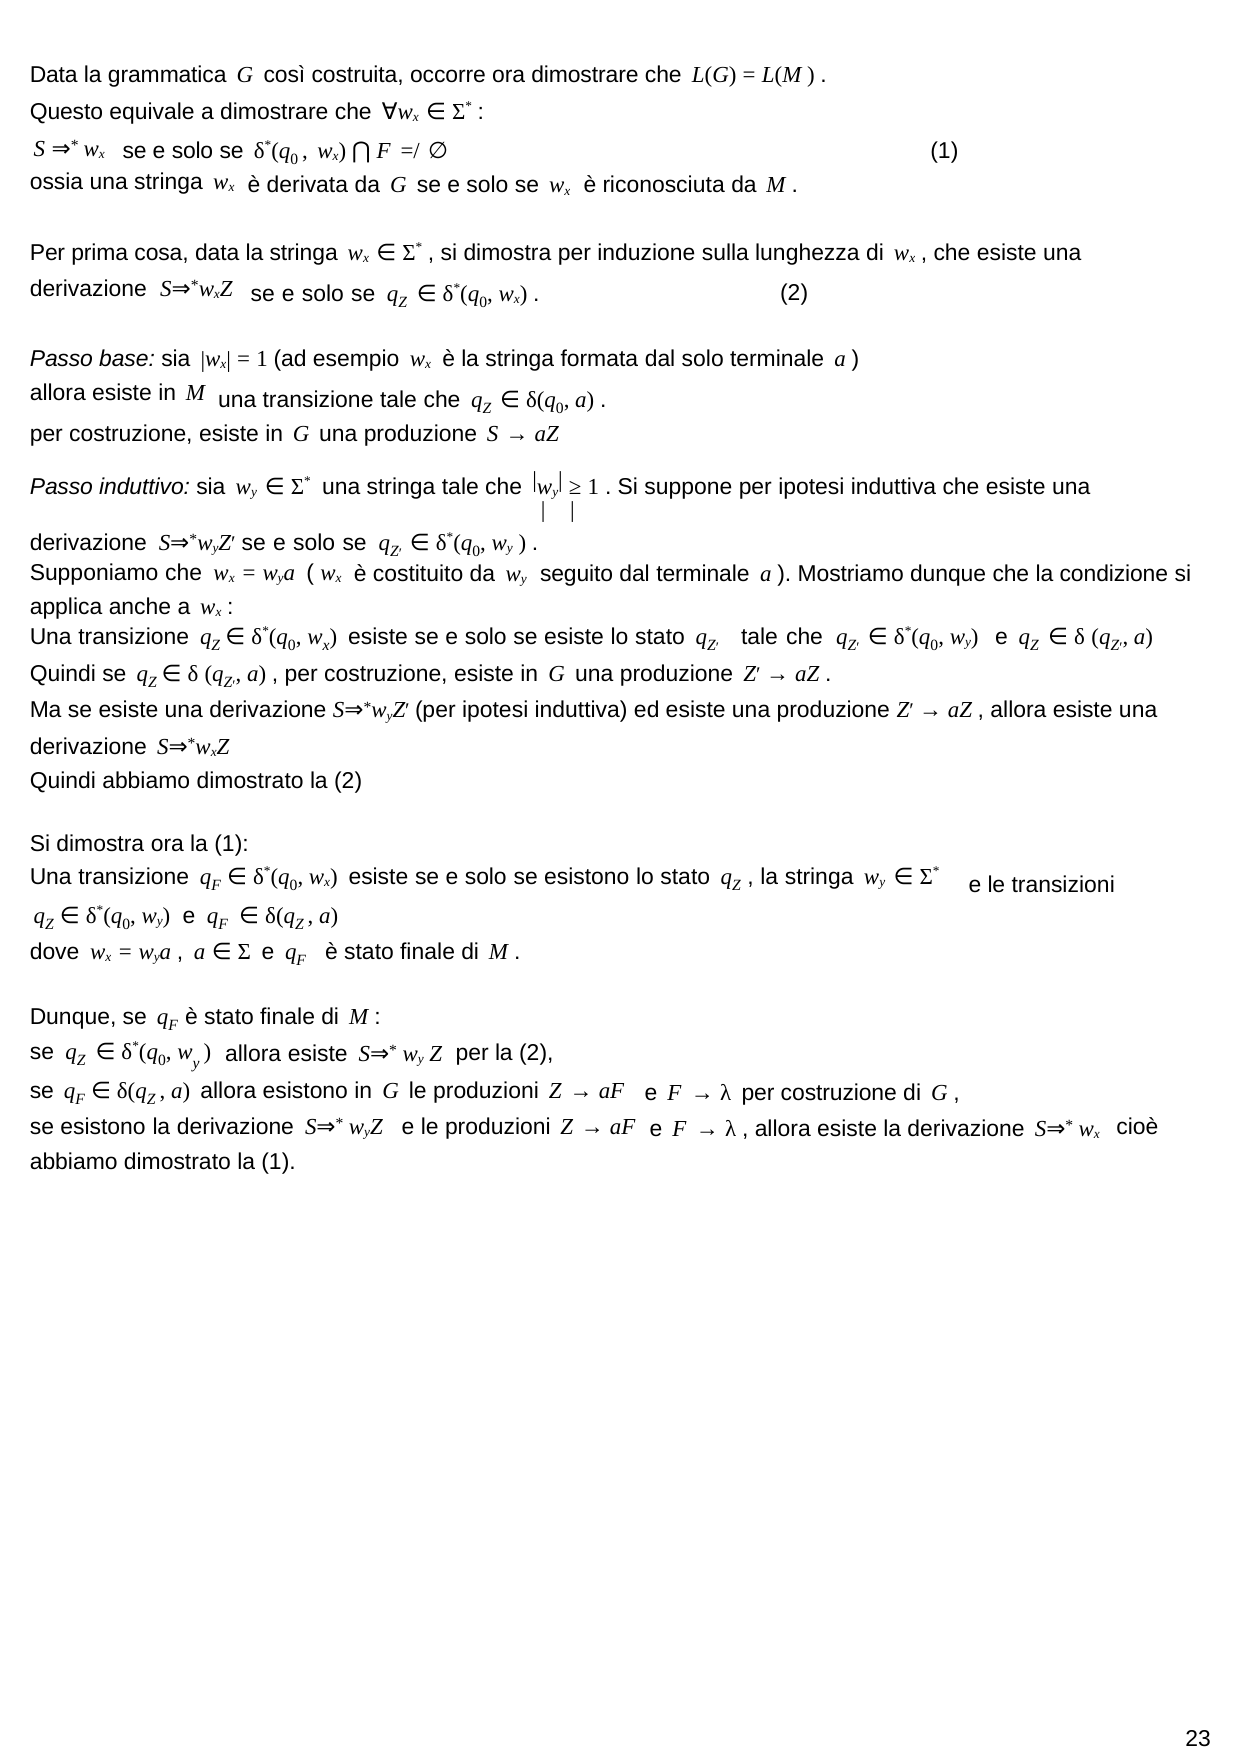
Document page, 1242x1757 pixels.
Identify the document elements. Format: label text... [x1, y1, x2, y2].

text Supponiamo che wx = wya ( wx applica anche a wx : [29, 559, 343, 619]
text qZ ∈ δ*(q0, wy) e qF ∈ δ(qZ , a) [33, 899, 1225, 933]
text Si dimostra ora la (1): [29, 830, 957, 856]
text se qF ∈ δ(qZ , a) allora esistono in G le produzioni Z → aF [29, 1074, 631, 1108]
text Per prima cosa, data la stringa wx ∈ Σ* , si dimostra per induzione sulla lunghezza di wx , che esiste una [29, 236, 1225, 267]
text è stato finale di M . [325, 938, 1225, 964]
text Ma se esiste una derivazione S⇒*wyZ′ (per ipotesi induttiva) ed esiste una produzione Z′ → aZ , allora esiste una derivazione S⇒*wxZ [29, 693, 1225, 761]
text seguito dal terminale a ). Mostriamo dunque che la condizione si [540, 560, 1225, 587]
text e qZ ∈ δ (qZ′, a) [995, 620, 1225, 656]
text e F → λ , allora esiste la derivazione S⇒* wx [649, 1112, 1105, 1143]
text derivazione S⇒*wyZ′ se e solo se qZ′ ∈ δ*(q0, wy ) . [29, 523, 1225, 557]
text allora esiste S⇒* wy Z [225, 1037, 444, 1068]
text | | [19, 498, 1096, 523]
text e F → λ per costruzione di G , [644, 1079, 1225, 1105]
text ossia una stringa wx [29, 168, 236, 194]
text è derivata da G se e solo se wx [247, 171, 572, 198]
text S ⇒* wx [33, 134, 111, 162]
text e le produzioni Z → aF [401, 1113, 636, 1139]
text e le transizioni [968, 871, 1225, 897]
text Data la grammatica G così costruita, occorre ora dimostrare che L(G) = L(M ) . Questo equivale a dimostrare che ∀wx ∈ Σ* : [29, 61, 892, 126]
text per costruzione, esiste in G una produzione S → aZ [29, 420, 1225, 447]
text tale che qZ′ ∈ δ*(q0, wy) [741, 620, 984, 656]
text Quindi abbiamo dimostrato la (2) [29, 767, 1225, 794]
text cioè [1116, 1113, 1225, 1139]
text dove wx = wya , a ∈ Σ e qF [29, 934, 311, 968]
text se esistono la derivazione S⇒* wyZ [29, 1110, 389, 1141]
text Una transizione qZ ∈ δ*(q0, wx) esiste se e solo se esiste lo stato qZ′ [29, 620, 730, 656]
text allora esiste in M [29, 379, 205, 405]
text Dunque, se qF è stato finale di M : [29, 1003, 1225, 1033]
text è costituito da wy [354, 560, 528, 587]
text se e solo se qZ ∈ δ*(q0, wx) . [250, 277, 547, 311]
text una transizione tale che qZ ∈ δ(q0, a) . [218, 383, 1225, 417]
text per la (2), [455, 1039, 1225, 1065]
text è riconosciuta da M . [583, 171, 1225, 198]
text Una transizione qF ∈ δ*(q0, wx) esiste se e solo se esistono lo stato qZ , la stringa wy ∈ Σ* [29, 860, 957, 893]
text derivazione S⇒*wxZ [29, 272, 238, 303]
text Passo base: sia |wx| = 1 (ad esempio wx è la stringa formata dal solo terminale a ) [29, 345, 1225, 373]
text Passo induttivo: sia wy ∈ Σ* una stringa tale che |wy| ≥ 1 . Si suppone per ipotesi induttiva che esiste una [29, 481, 1225, 498]
text (2) [780, 278, 1225, 305]
text se e solo se δ*(q0 , wx) ⋂ F =/ ∅ (1) [122, 134, 1225, 165]
text abbiamo dimostrato la (1). [29, 1148, 389, 1174]
text Quindi se qZ ∈ δ (qZ′, a) , per costruzione, esiste in G una produzione Z′ → aZ . [29, 657, 1225, 693]
text se qZ ∈ δ*(q0, wy ) [29, 1035, 214, 1071]
